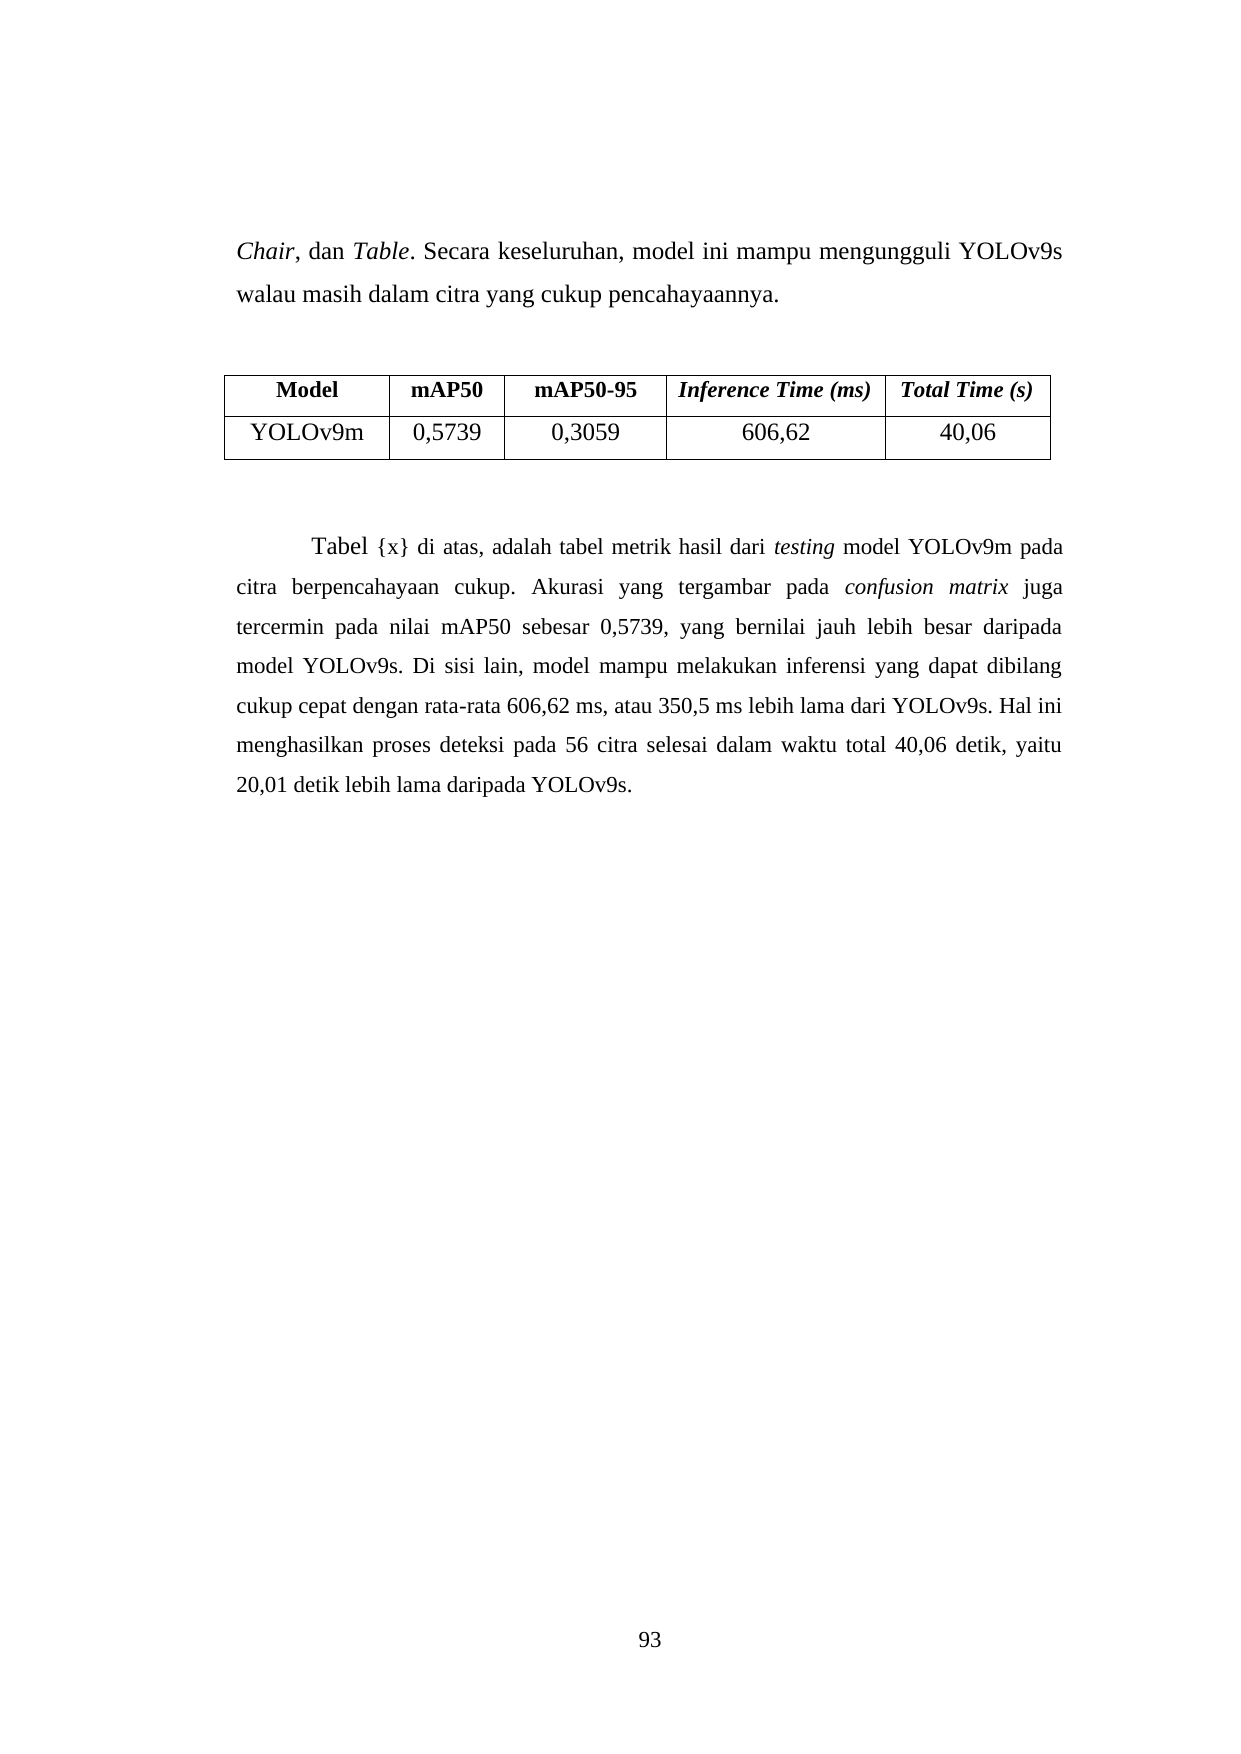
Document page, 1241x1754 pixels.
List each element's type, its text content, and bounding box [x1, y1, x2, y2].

table_cell 0,5739 [390, 417, 504, 458]
table_header mAP50-95 [505, 376, 666, 416]
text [236, 236, 1063, 308]
table_header mAP50 [390, 376, 504, 416]
table_cell 40,06 [886, 417, 1050, 458]
table_header Model [225, 376, 389, 416]
table_header Inference Time (ms) [667, 376, 885, 416]
table_header Total Time (s) [886, 376, 1050, 416]
table_cell 606,62 [667, 417, 885, 458]
table_cell YOLOv9m [225, 417, 389, 458]
table_cell 0,3059 [505, 417, 666, 458]
text Tabel {x} di atas, adalah tabel metrik hasil dari testing model YOLOv9m pada citra berpencahayaan cukup. Akurasi yang tergambar pada confusion matrix juga tercermin pada nilai mAP50 sebesar 0,5739, yang bernilai jauh lebih besar daripada model YOLOv9s. Di sisi lain, model mampu melakukan inferensi yang dapat dibilang cukup cepat dengan rata-rata 606,62 ms, atau 350,5 ms lebih lama dari YOLOv9s. Hal ini menghasilkan proses deteksi pada 56 citra selesai dalam waktu total 40,06 detik, yaitu 20,01 detik lebih lama daripada YOLOv9s. [236, 531, 1063, 797]
